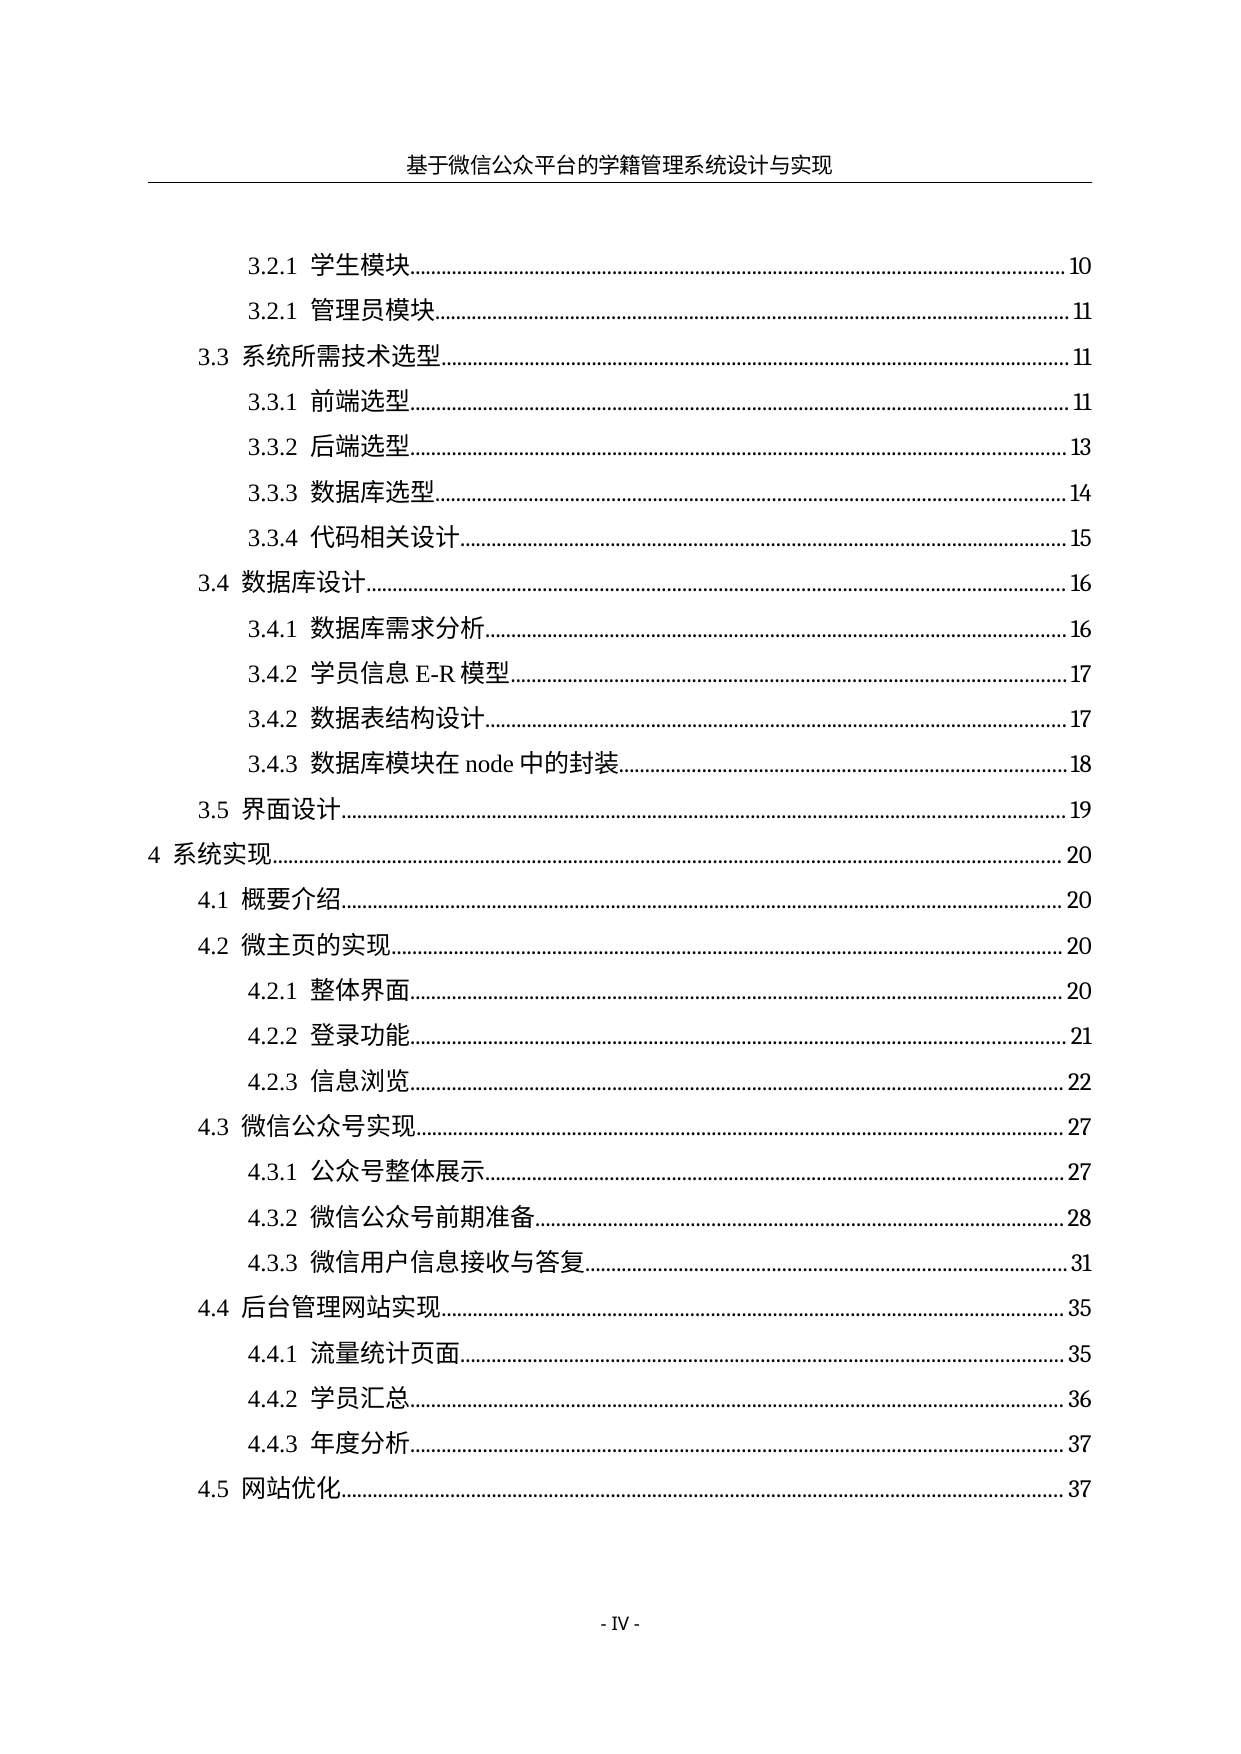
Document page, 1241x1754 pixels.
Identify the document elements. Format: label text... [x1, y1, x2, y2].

text 3.4.3 数据库模块在node中的封装 18 [248, 744, 1092, 780]
text 3.2.1 管理员模块 11 [248, 291, 1092, 327]
text 4.2.1 整体界面 20 [248, 971, 1092, 1007]
text 3.4 数据库设计 16 [198, 563, 1092, 599]
text 4.1 概要介绍 20 [198, 880, 1092, 916]
text 4.2.3 信息浏览 22 [248, 1061, 1092, 1097]
text 3.3.2 后端选型 13 [248, 427, 1092, 463]
text 3.4.2 学员信息E-R模型 17 [248, 653, 1092, 689]
text 3.3.4 代码相关设计 15 [248, 517, 1092, 554]
text 3.3 系统所需技术选型 11 [198, 336, 1092, 372]
text 4.3.1 公众号整体展示 27 [248, 1152, 1092, 1188]
text 3.5 界面设计 19 [198, 789, 1092, 826]
text 4.2 微主页的实现 20 [198, 925, 1092, 961]
text 4.5 网站优化 37 [198, 1469, 1092, 1505]
text 4.3 微信公众号实现 27 [198, 1106, 1092, 1143]
text 3.4.1 数据库需求分析 16 [248, 608, 1092, 644]
text 4.3.2 微信公众号前期准备 28 [248, 1197, 1092, 1233]
text 3.3.3 数据库选型 14 [248, 472, 1092, 508]
text 4.4 后台管理网站实现 35 [198, 1288, 1092, 1324]
text 4.4.3 年度分析 37 [248, 1424, 1092, 1460]
text 4 系统实现 20 [148, 834, 1092, 871]
text 3.4.2 数据表结构设计 17 [248, 699, 1092, 735]
text 4.4.2 学员汇总 36 [248, 1378, 1092, 1414]
text 4.4.1 流量统计页面 35 [248, 1333, 1092, 1369]
text 4.3.3 微信用户信息接收与答复 31 [248, 1242, 1092, 1279]
text 3.3.1 前端选型 11 [248, 381, 1092, 418]
text 4.2.2 登录功能 21 [248, 1016, 1092, 1052]
text 3.2.1 学生模块 10 [248, 246, 1092, 282]
